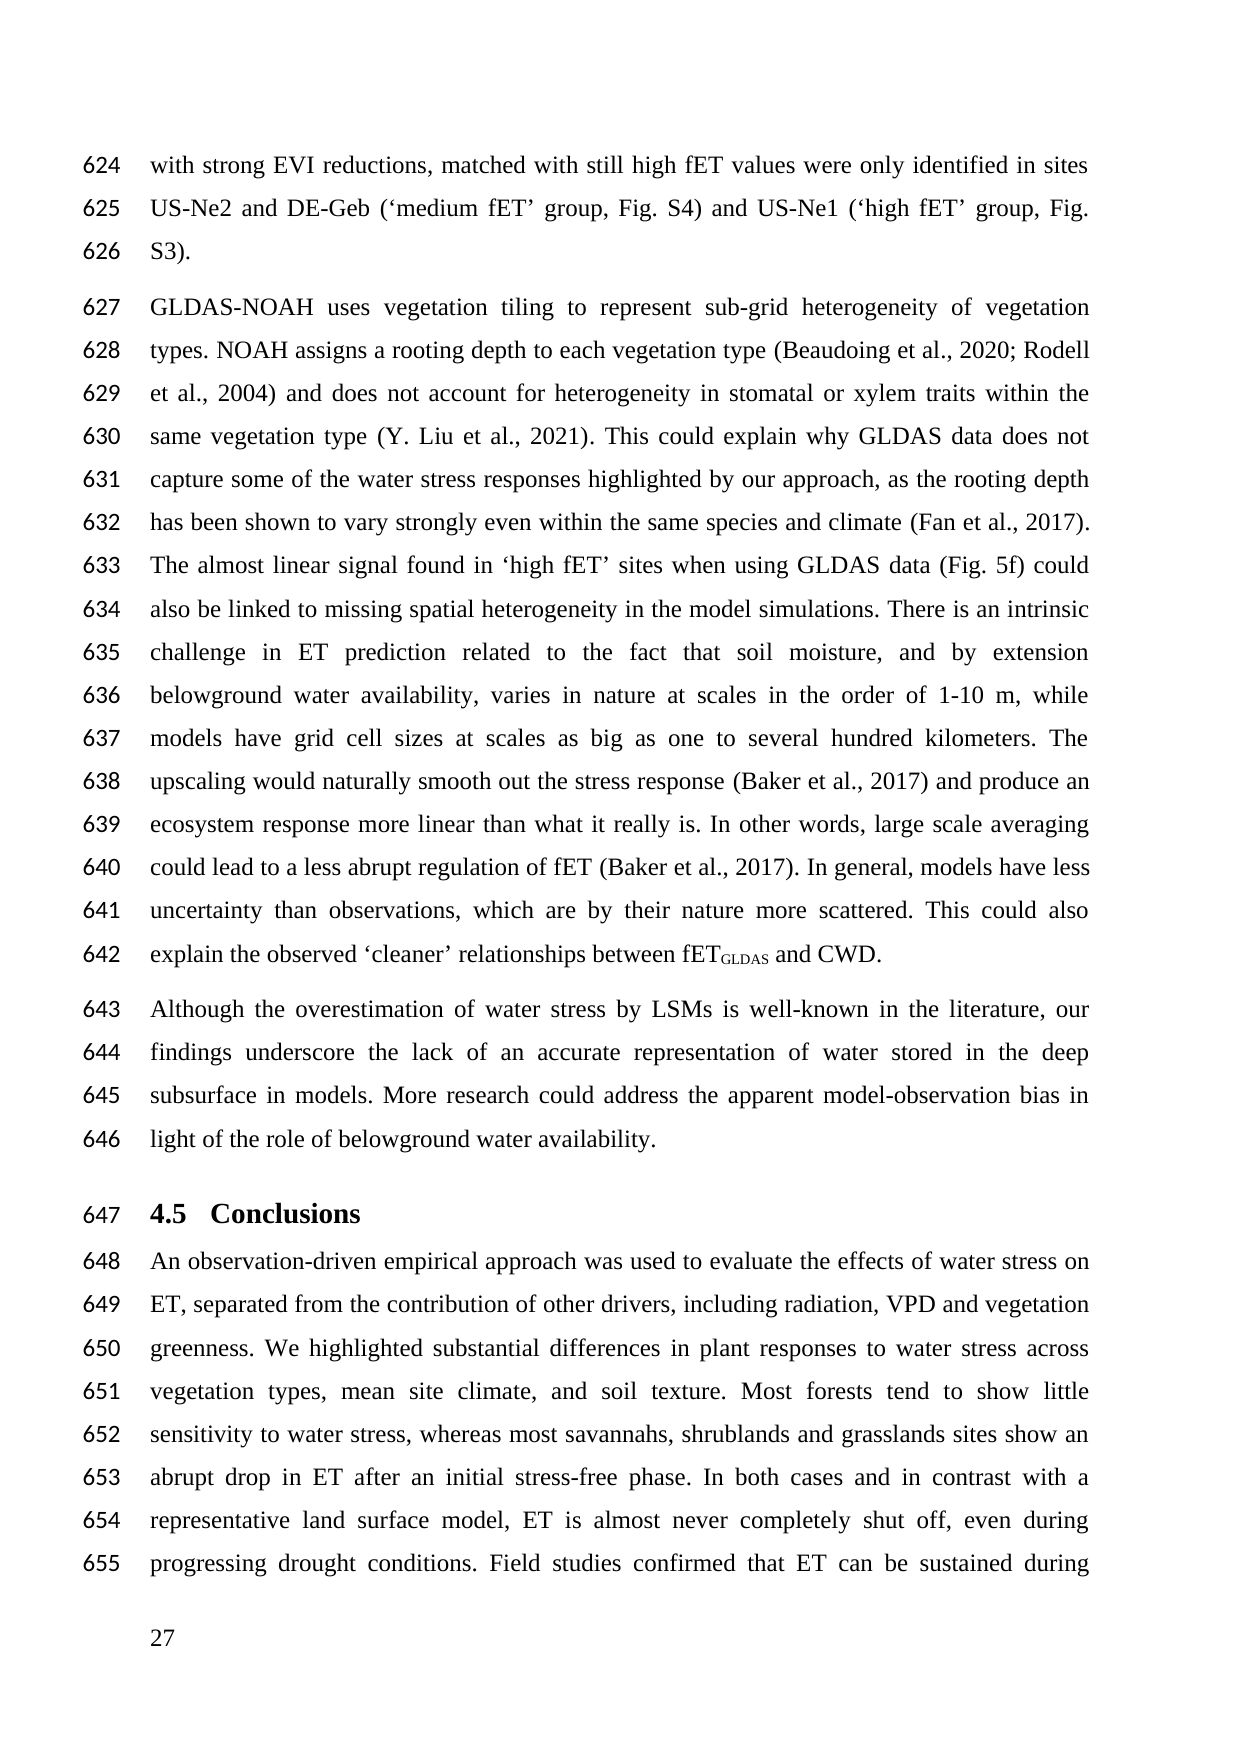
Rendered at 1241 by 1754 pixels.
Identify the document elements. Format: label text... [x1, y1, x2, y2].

text GLDAS-NOAH uses vegetation tiling to represent sub-grid heterogeneity of vegetation types. NOAH assigns a rooting depth to each vegetation type and does not account for heterogeneity in stomatal or xylem traits within the same vegetation type . This could explain why GLDAS data does not capture some of the water stress responses highlighted by our approach, as the rooting depth has been shown to vary strongly even within the same species and climate . The almost linear signal found in ‘high fET’ sites when using GLDAS data (Fig. 5f) could also be linked to missing spatial heterogeneity in the model simulations. There is an intrinsic challenge in ET prediction related to the fact that soil moisture, and by extension belowground water availability, varies in nature at scales in the order of 1-10 m, while models have grid cell sizes at scales as big as one to several hundred kilometers. The upscaling would naturally smooth out the stress response and produce an ecosystem response more linear than what it really is. In other words, large scale averaging could lead to a less abrupt regulation of fET . In general, models have less uncertainty than observations, which are by their nature more scattered. This could also explain the observed ‘cleaner’ relationships between fETGLDAS and CWD. [150, 292, 1090, 967]
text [150, 150, 1090, 265]
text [150, 1246, 1090, 1577]
text Although the overestimation of water stress by LSMs is well-known in the literature, our findings underscore the lack of an accurate representation of water stored in the deep subsurface in models. More research could address the apparent model-observation bias in light of the role of belowground water availability. [150, 994, 1090, 1152]
subtitle Conclusions [150, 1196, 1090, 1229]
